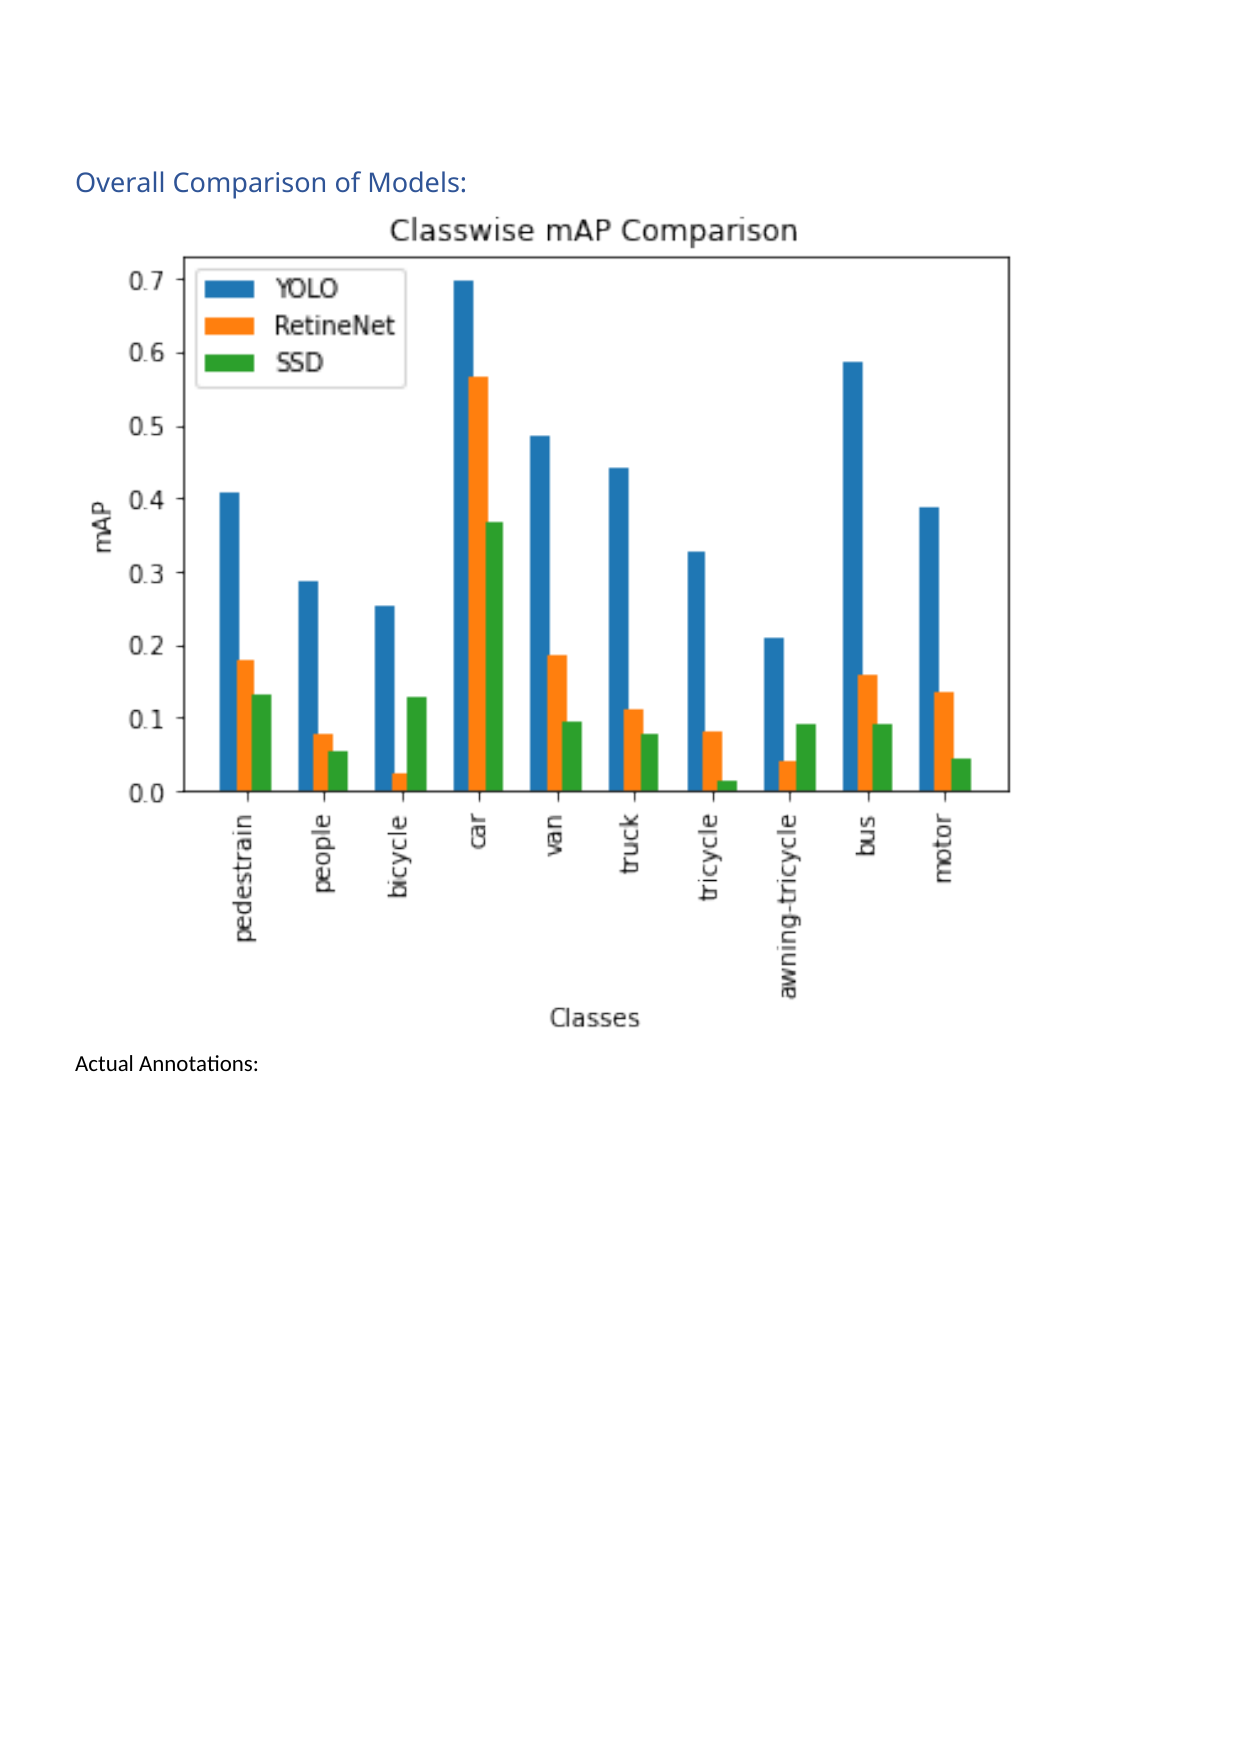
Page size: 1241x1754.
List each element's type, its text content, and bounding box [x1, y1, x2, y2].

text Actual Annotations: [75, 1049, 1165, 1077]
picture [75, 200, 1025, 1050]
subtitle Overall Comparison of Models: [75, 163, 1165, 200]
